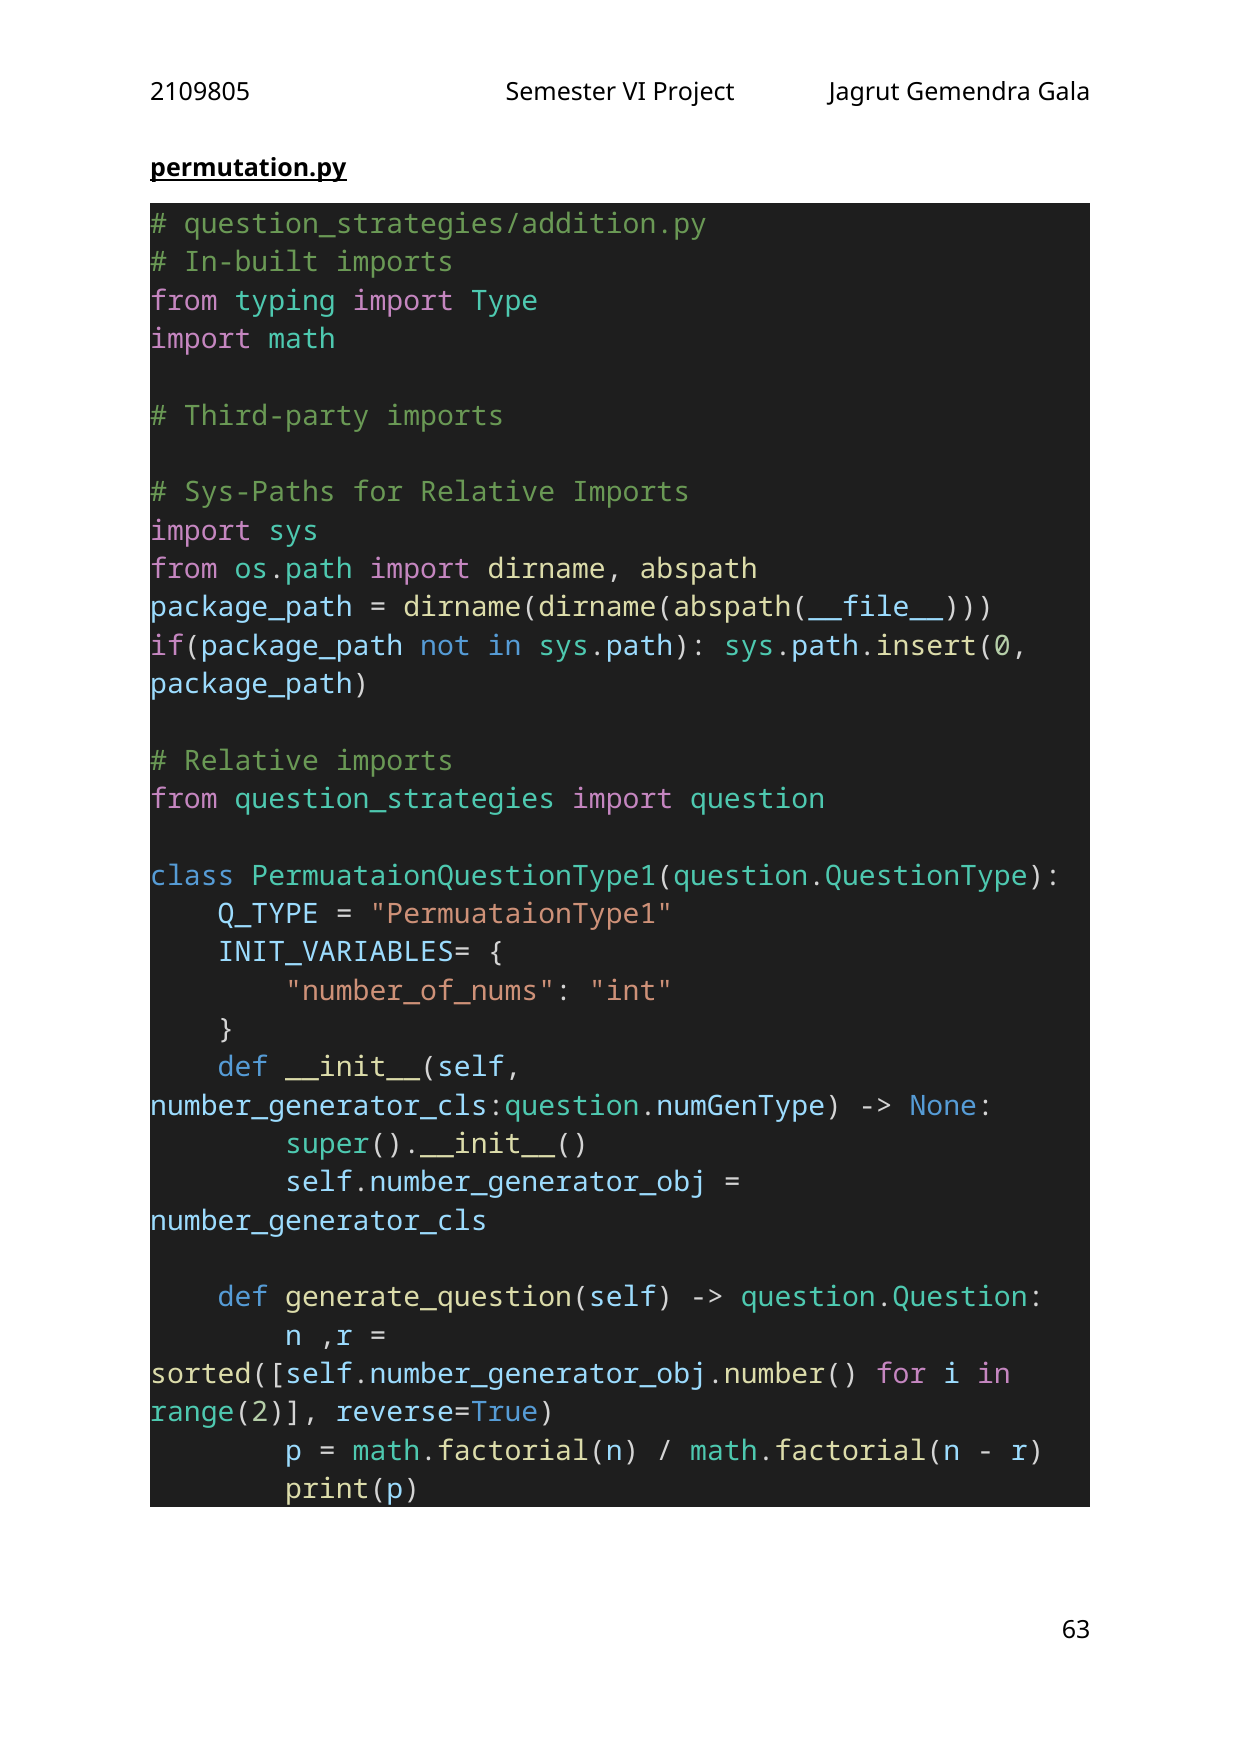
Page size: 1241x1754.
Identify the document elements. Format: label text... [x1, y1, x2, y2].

text super().__init__() [150, 1123, 1090, 1162]
text Q_TYPE = "PermuataionType1" [150, 893, 1090, 932]
text self.number_generator_obj = number_generator_cls [150, 1162, 1090, 1238]
text # question_strategies/addition.py [150, 203, 1090, 242]
text # In-built imports [150, 242, 1090, 280]
text # Third-party imports [150, 395, 1090, 433]
text def generate_question(self) -> question.Question: [150, 1277, 1090, 1315]
text } [150, 1008, 1090, 1047]
text import math [150, 318, 1090, 357]
text class PermuataionQuestionType1(question.QuestionType): [150, 855, 1090, 893]
text if(package_path not in sys.path): sys.path.insert(0, package_path) [150, 625, 1090, 702]
text import sys [150, 510, 1090, 548]
text # Relative imports [150, 740, 1090, 778]
text INIT_VARIABLES= { [150, 932, 1090, 970]
text package_path = dirname(dirname(abspath(__file__))) [150, 587, 1090, 625]
text permutation.py [150, 150, 1090, 184]
text # Sys-Paths for Relative Imports [150, 472, 1090, 510]
text from question_strategies import question [150, 778, 1090, 817]
text from os.path import dirname, abspath [150, 548, 1090, 587]
text from typing import Type [150, 280, 1090, 318]
text n ,r = sorted([self.number_generator_obj.number() for i in range(2)], reverse=True) [150, 1315, 1090, 1430]
text print(p) [150, 1468, 1090, 1507]
text p = math.factorial(n) / math.factorial(n - r) [150, 1430, 1090, 1468]
text def __init__(self, number_generator_cls:question.numGenType) -> None: [150, 1047, 1090, 1123]
text "number_of_nums": "int" [150, 970, 1090, 1008]
